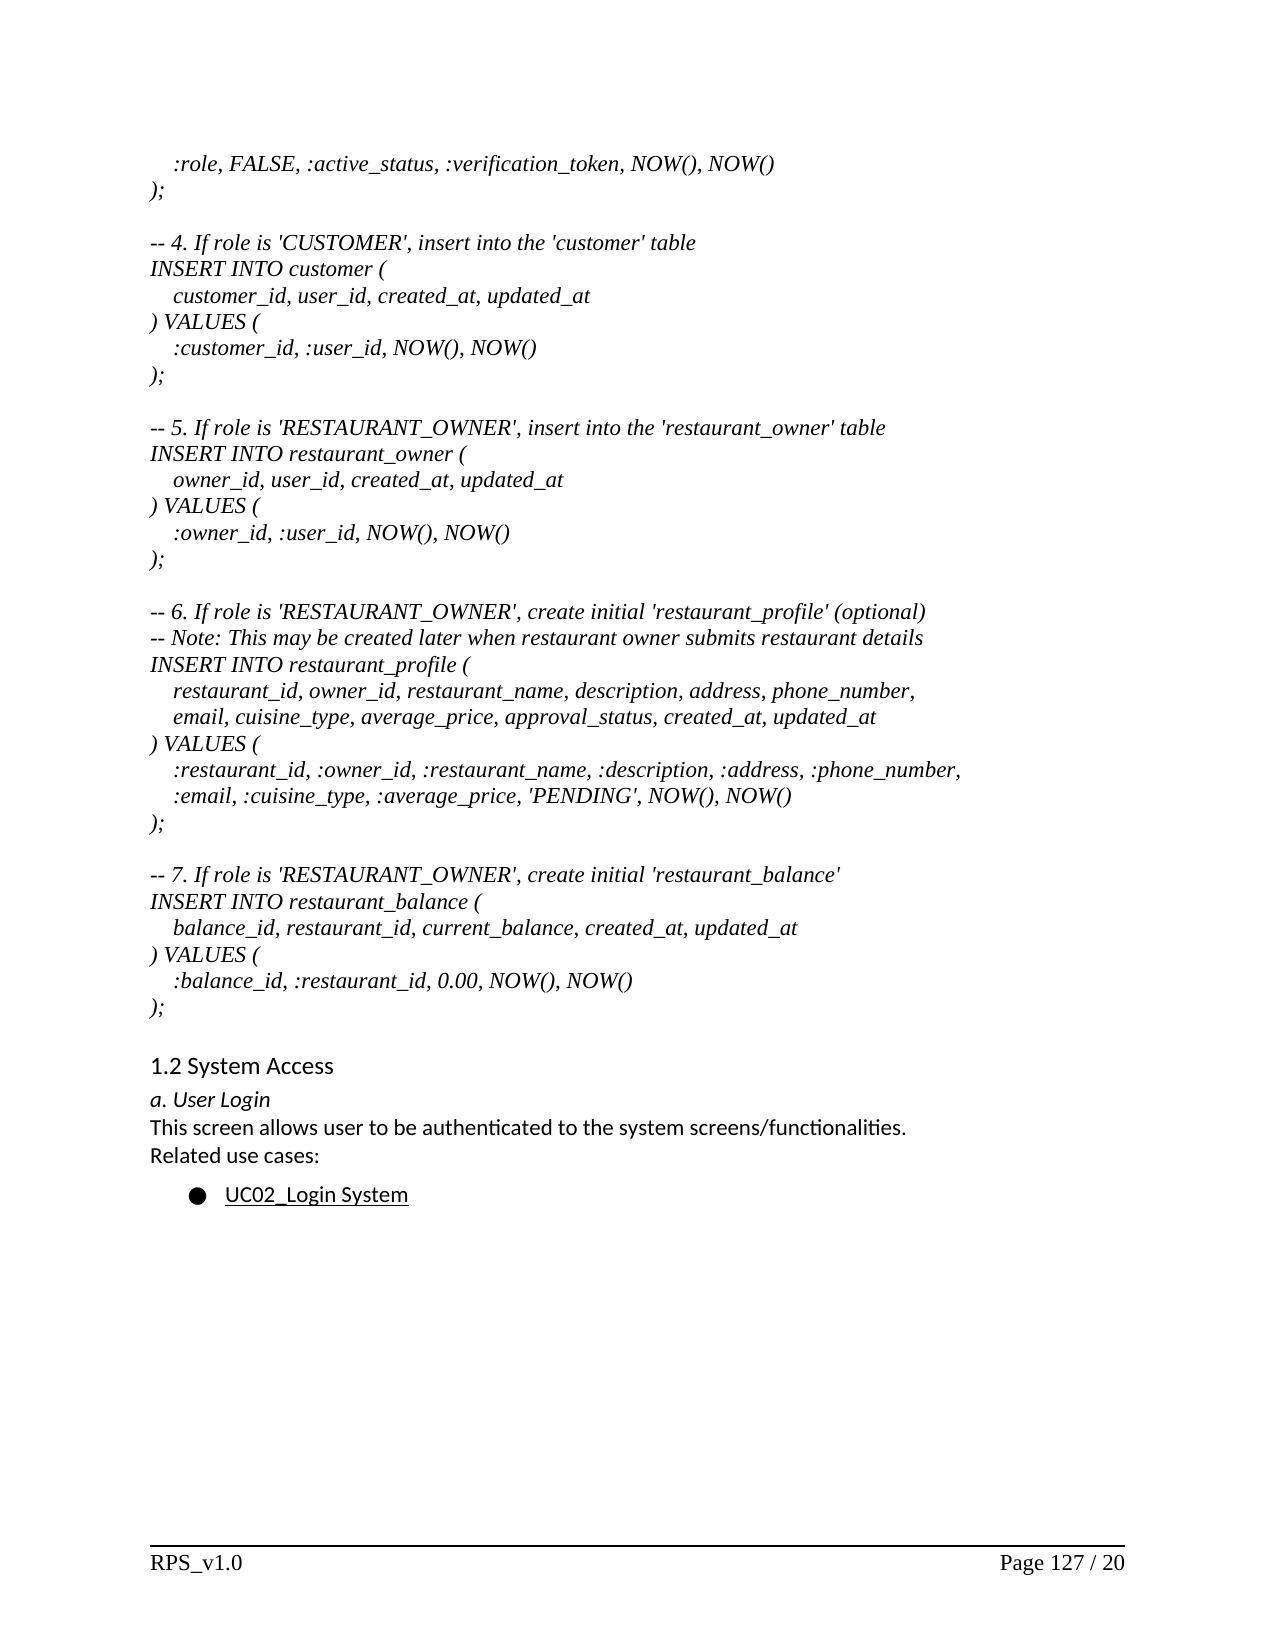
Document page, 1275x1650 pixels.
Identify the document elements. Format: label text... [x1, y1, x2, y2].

text -- 4. If role is 'CUSTOMER', insert into the 'customer' table [150, 229, 1125, 255]
text -- 7. If role is 'RESTAURANT_OWNER', create initial 'restaurant_balance' [150, 862, 1125, 888]
text ); [150, 545, 1125, 572]
text INSERT INTO restaurant_owner ( [150, 440, 1125, 466]
text -- 6. If role is 'RESTAURANT_OWNER', create initial 'restaurant_profile' (optional) [150, 598, 1125, 624]
text :customer_id, :user_id, NOW(), NOW() [150, 334, 1125, 361]
text ) VALUES ( [150, 493, 1125, 519]
text email, cuisine_type, average_price, approval_status, created_at, updated_at [150, 703, 1125, 730]
text customer_id, user_id, created_at, updated_at [150, 282, 1125, 308]
text -- Note: This may be created later when restaurant owner submits restaurant details [150, 624, 1125, 651]
text ); [150, 993, 1125, 1020]
text INSERT INTO customer ( [150, 255, 1125, 282]
subtitle 1.2 System Access [150, 1050, 1125, 1081]
text :balance_id, :restaurant_id, 0.00, NOW(), NOW() [150, 967, 1125, 993]
text restaurant_id, owner_id, restaurant_name, description, address, phone_number, [150, 677, 1125, 703]
text owner_id, user_id, created_at, updated_at [150, 466, 1125, 493]
text ); [150, 809, 1125, 835]
text balance_id, restaurant_id, current_balance, created_at, updated_at [150, 914, 1125, 941]
text INSERT INTO restaurant_profile ( [150, 651, 1125, 677]
text ) VALUES ( [150, 941, 1125, 967]
text :email, :cuisine_type, :average_price, 'PENDING', NOW(), NOW() [150, 782, 1125, 809]
text :restaurant_id, :owner_id, :restaurant_name, :description, :address, :phone_number, [150, 756, 1125, 782]
text ) VALUES ( [150, 308, 1125, 334]
text ); [150, 361, 1125, 387]
text ) VALUES ( [150, 730, 1125, 756]
subtitle a. User Login [150, 1085, 1125, 1113]
text -- 5. If role is 'RESTAURANT_OWNER', insert into the 'restaurant_owner' table [150, 413, 1125, 440]
text Related use cases: [150, 1141, 1125, 1169]
text This screen allows user to be authenticated to the system screens/functionalities. [150, 1113, 1125, 1141]
text :owner_id, :user_id, NOW(), NOW() [150, 519, 1125, 545]
list UC02_Login System [187, 1169, 1125, 1216]
text ); [150, 176, 1125, 203]
text :role, FALSE, :active_status, :verification_token, NOW(), NOW() [150, 150, 1125, 176]
text INSERT INTO restaurant_balance ( [150, 888, 1125, 914]
